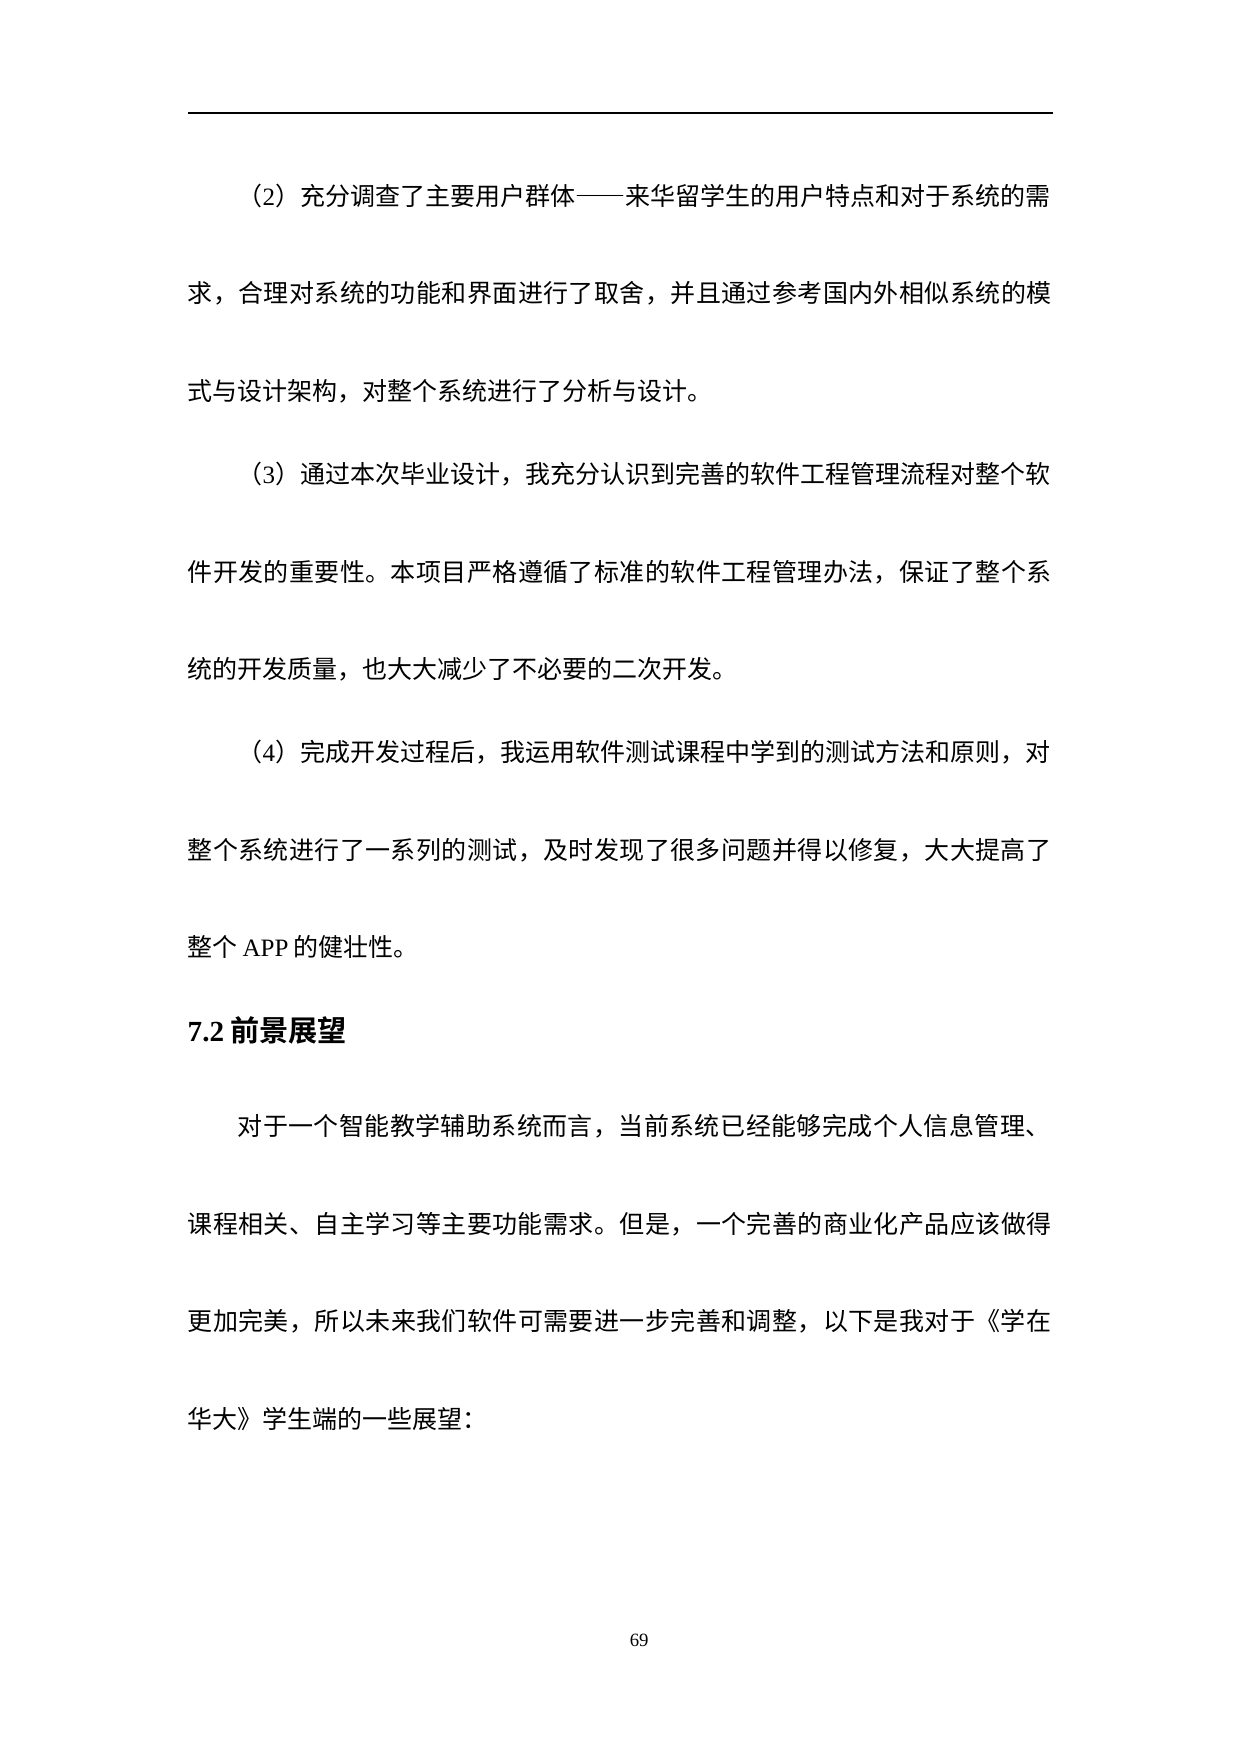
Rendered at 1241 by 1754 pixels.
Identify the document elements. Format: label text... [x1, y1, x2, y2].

subtitle 7.2前景展望 [187, 996, 1053, 1061]
text （4）完成开发过程后，我运用软件测试课程中学到的测试方法和原则，对整个系统进行了一系列的测试，及时发现了很多问题并得以修复，大大提高了整个APP的健壮性。 [187, 718, 1053, 978]
text （2）充分调查了主要用户群体——来华留学生的用户特点和对于系统的需求，合理对系统的功能和界面进行了取舍，并且通过参考国内外相似系统的模式与设计架构，对整个系统进行了分析与设计。 [187, 162, 1053, 422]
text （3）通过本次毕业设计，我充分认识到完善的软件工程管理流程对整个软件开发的重要性。本项目严格遵循了标准的软件工程管理办法，保证了整个系统的开发质量，也大大减少了不必要的二次开发。 [187, 440, 1053, 700]
text 对于一个智能教学辅助系统而言，当前系统已经能够完成个人信息管理、课程相关、自主学习等主要功能需求。但是，一个完善的商业化产品应该做得更加完美，所以未来我们软件可需要进一步完善和调整，以下是我对于《学在华大》学生端的一些展望： [187, 1092, 1053, 1450]
